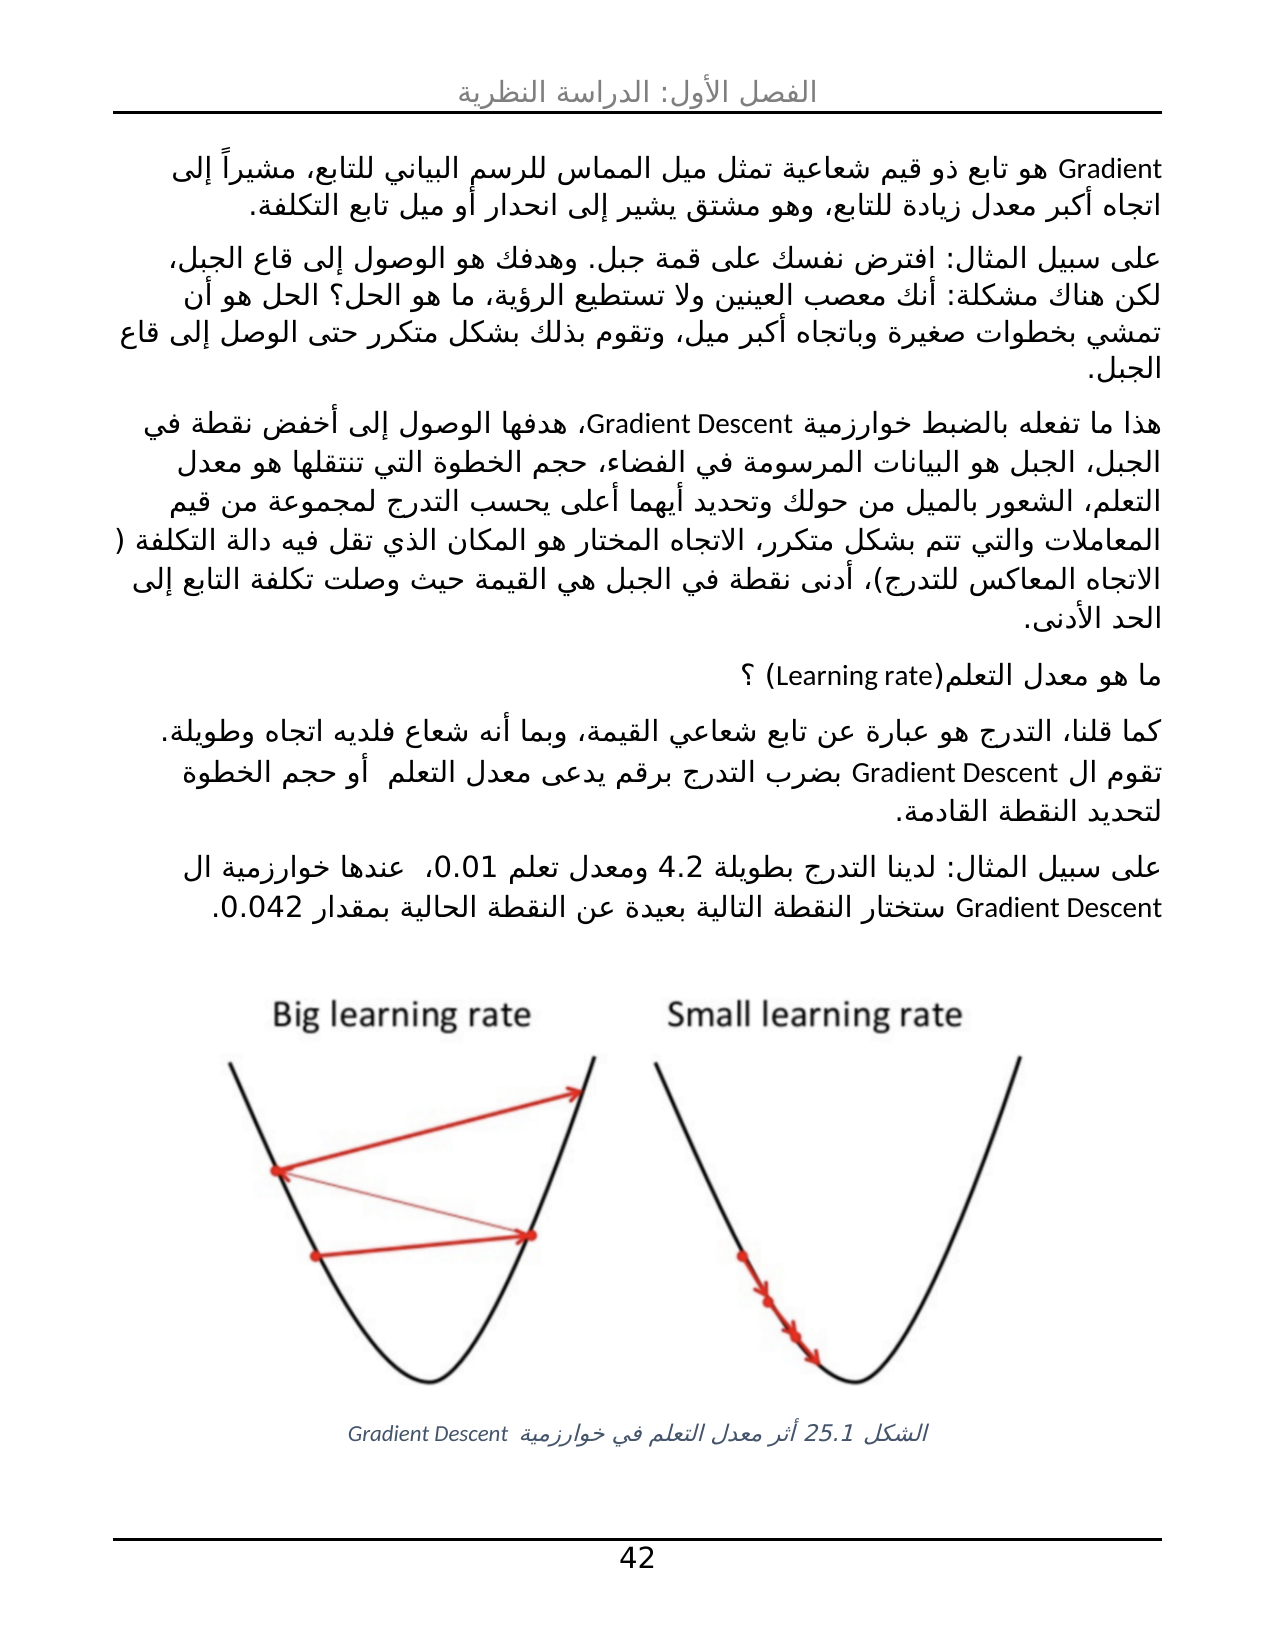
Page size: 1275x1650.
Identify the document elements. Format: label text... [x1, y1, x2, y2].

text Gradient هو تابع ذو قيم شعاعية تمثل ميل المماس للرسم البياني للتابع، مشيراً إلى اتجاه أكبر معدل زيادة للتابع، وهو مشتق يشير إلى انحدار أو ميل تابع التكلفة. [112, 150, 1162, 222]
picture [172, 974, 1103, 1410]
text هذا ما تفعله بالضبط خوارزمية Gradient Descent، هدفها الوصول إلى أخفض نقطة في الجبل، الجبل هو البيانات المرسومة في الفضاء، حجم الخطوة التي تنتقلها هو معدل التعلم، الشعور بالميل من حولك وتحديد أيهما أعلى يحسب التدرج لمجموعة من قيم المعاملات والتي تتم بشكل متكرر، الاتجاه المختار هو المكان الذي تقل فيه دالة التكلفة ( الاتجاه المعاكس للتدرج)، أدنى نقطة في الجبل هي القيمة حيث وصلت تكلفة التابع إلى الحد الأدنى. [112, 405, 1162, 635]
text ما هو معدل التعلم(Learning rate) ؟ [112, 657, 1162, 693]
text كما قلنا، التدرج هو عبارة عن تابع شعاعي القيمة، وبما أنه شعاع فلديه اتجاه وطويلة. تقوم ال Gradient Descent بضرب التدرج برقم يدعى معدل التعلم أو حجم الخطوة لتحديد النقطة القادمة. [112, 715, 1162, 828]
text على سبيل المثال: لدينا التدرج بطويلة 4.2 ومعدل تعلم 0.01، عندها خوارزمية ال Gradient Descent ستختار النقطة التالية بعيدة عن النقطة الحالية بمقدار 0.042. [112, 850, 1162, 925]
text على سبيل المثال: افترض نفسك على قمة جبل. وهدفك هو الوصول إلى قاع الجبل، لكن هناك مشكلة: أنك معصب العينين ولا تستطيع الرؤية، ما هو الحل؟ الحل هو أن تمشي بخطوات صغيرة وباتجاه أكبر ميل، وتقوم بذلك بشكل متكرر حتى الوصل إلى قاع الجبل. [112, 242, 1162, 386]
